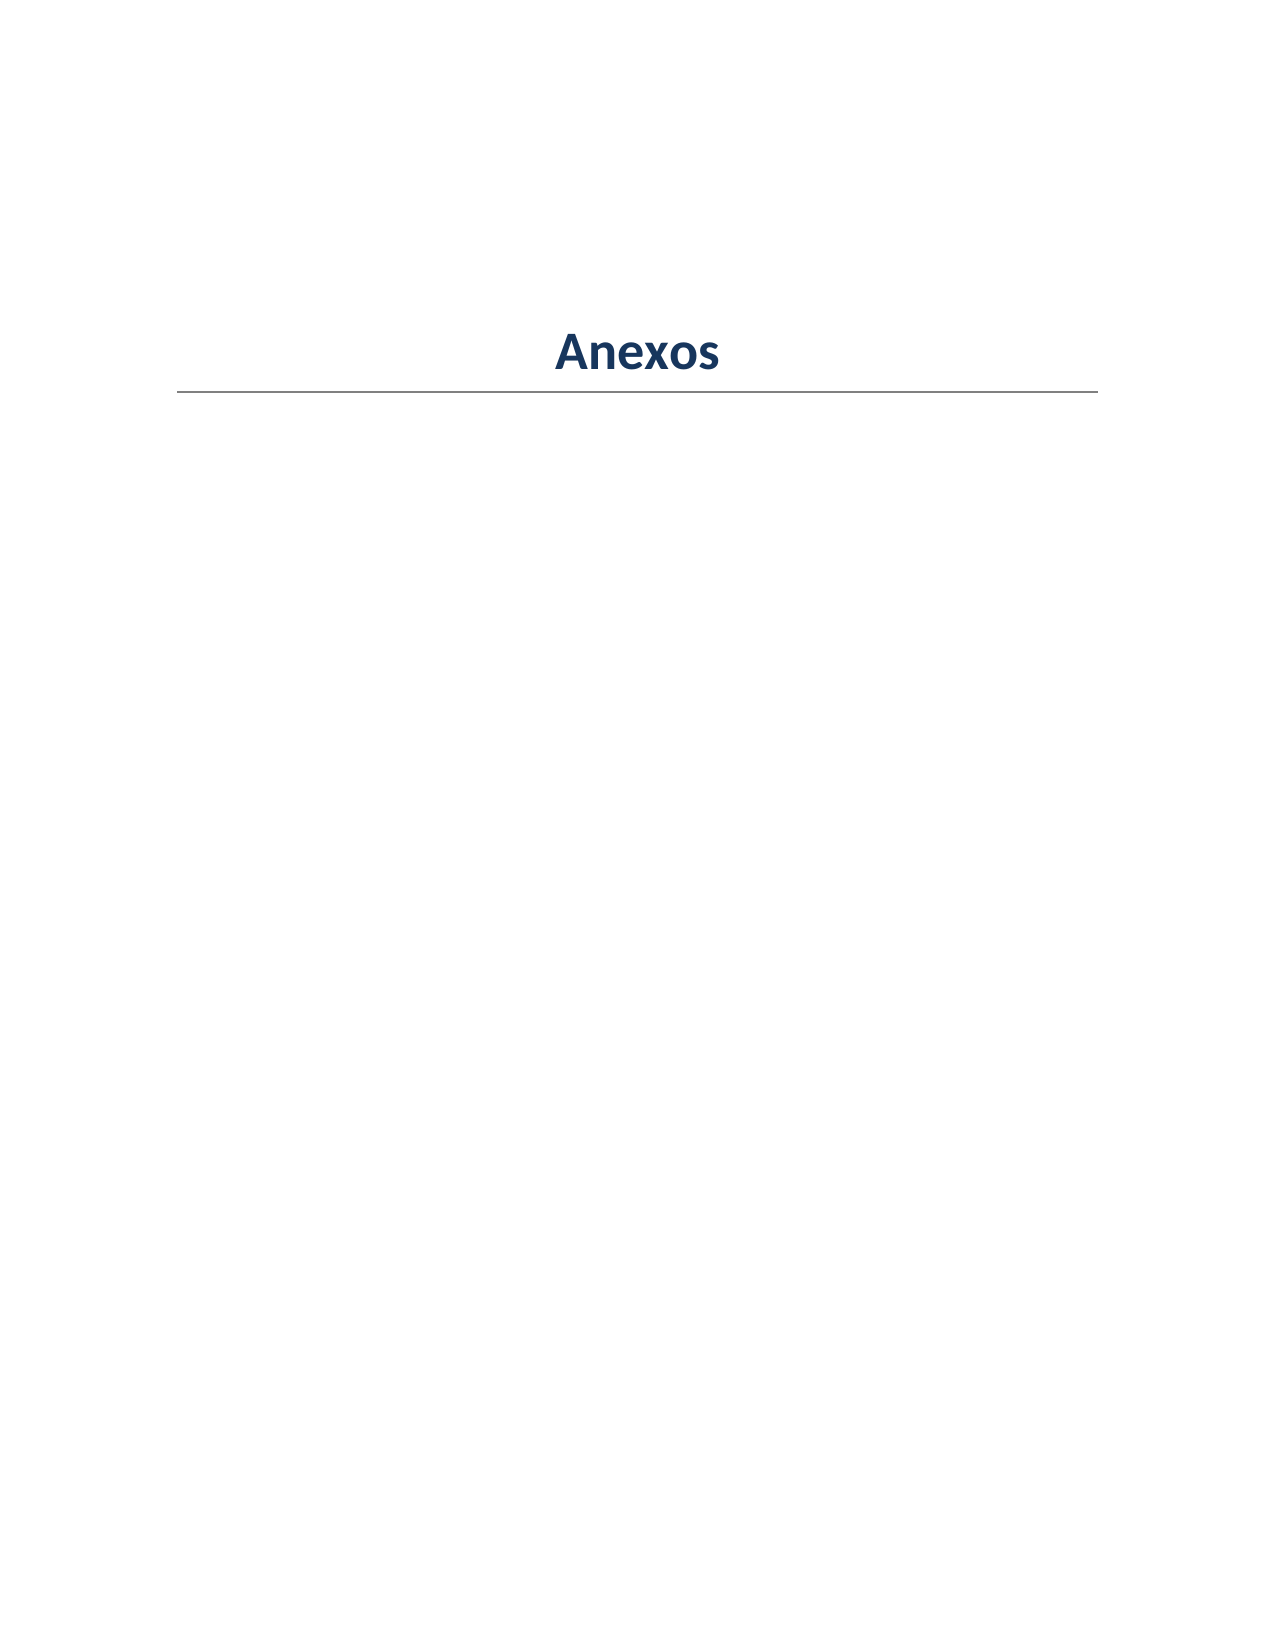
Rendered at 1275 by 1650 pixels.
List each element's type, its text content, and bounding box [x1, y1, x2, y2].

title Anexos [177, 316, 1098, 391]
